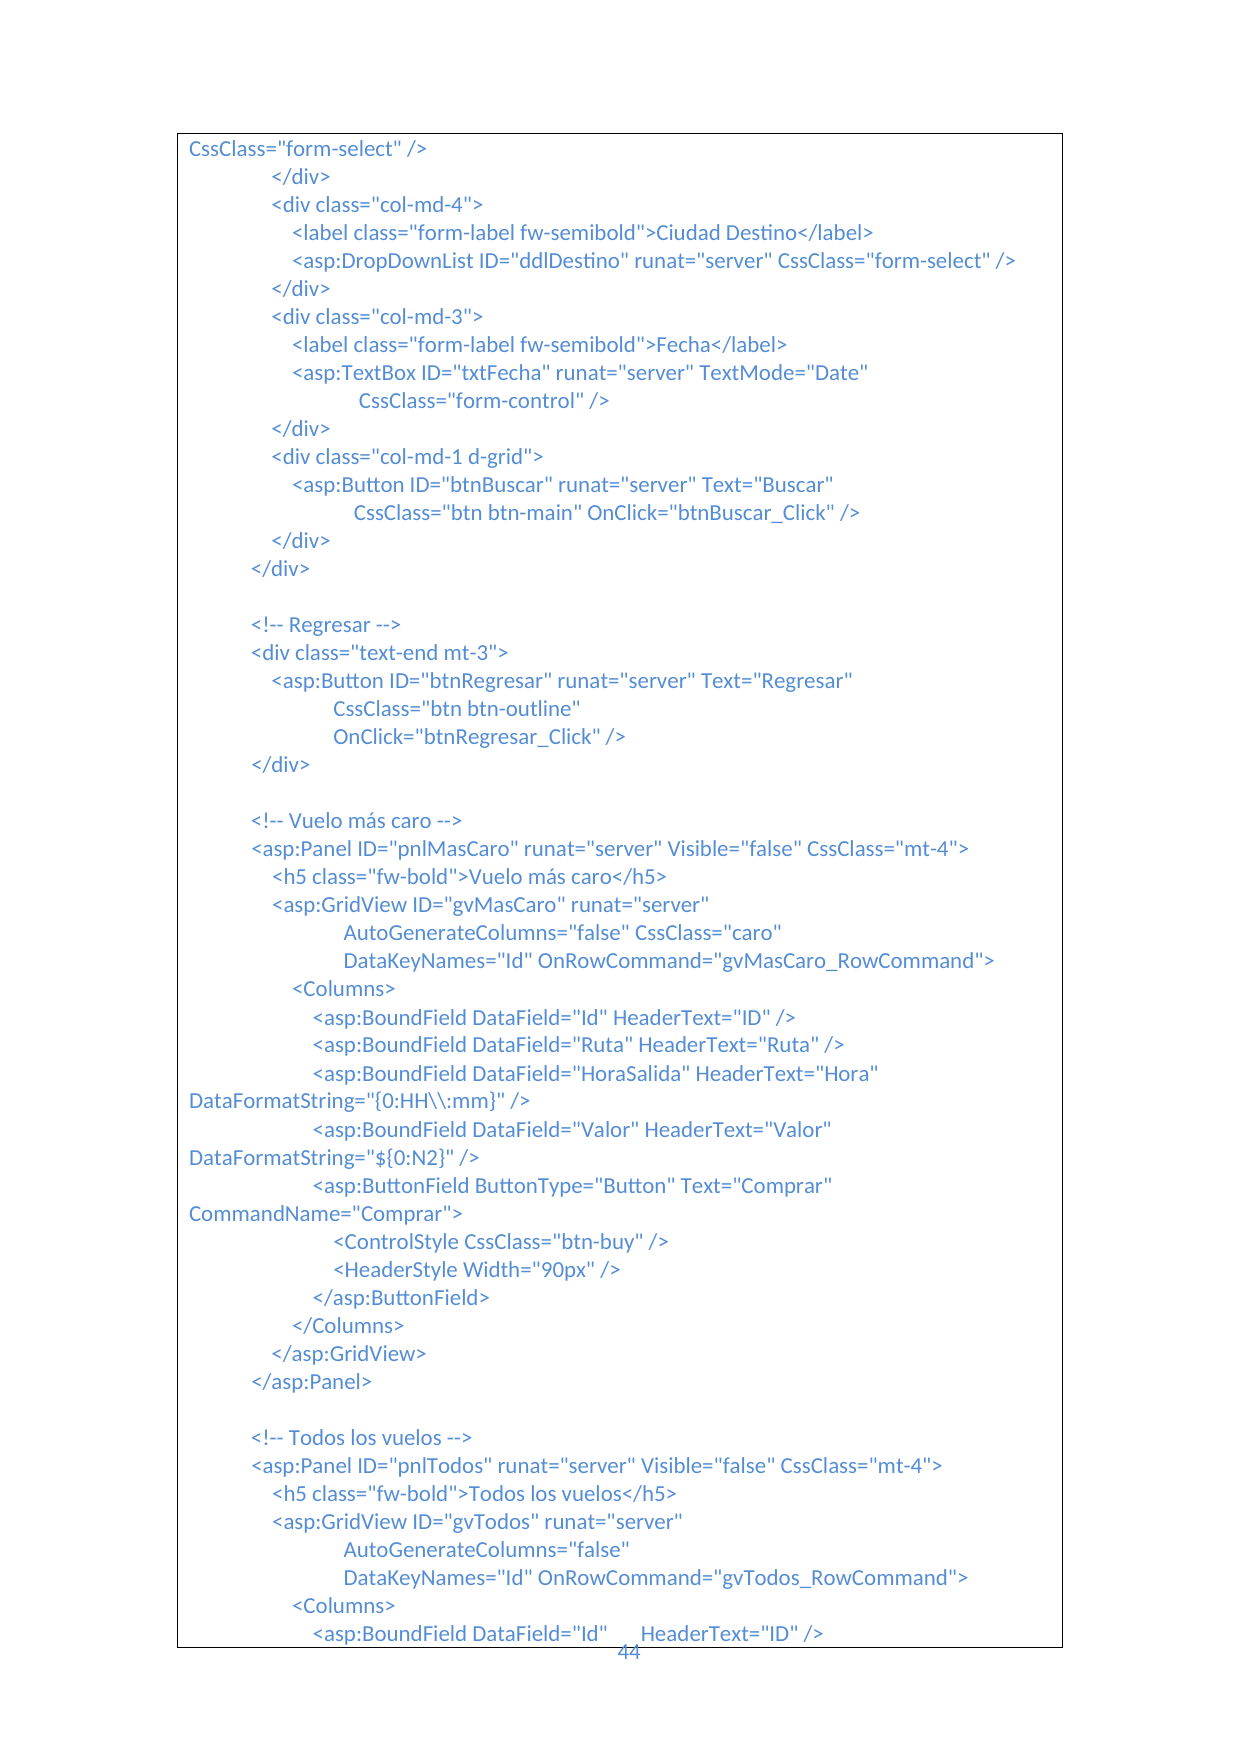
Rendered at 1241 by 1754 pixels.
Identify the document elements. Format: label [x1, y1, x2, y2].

table_header [178, 134, 1062, 1647]
